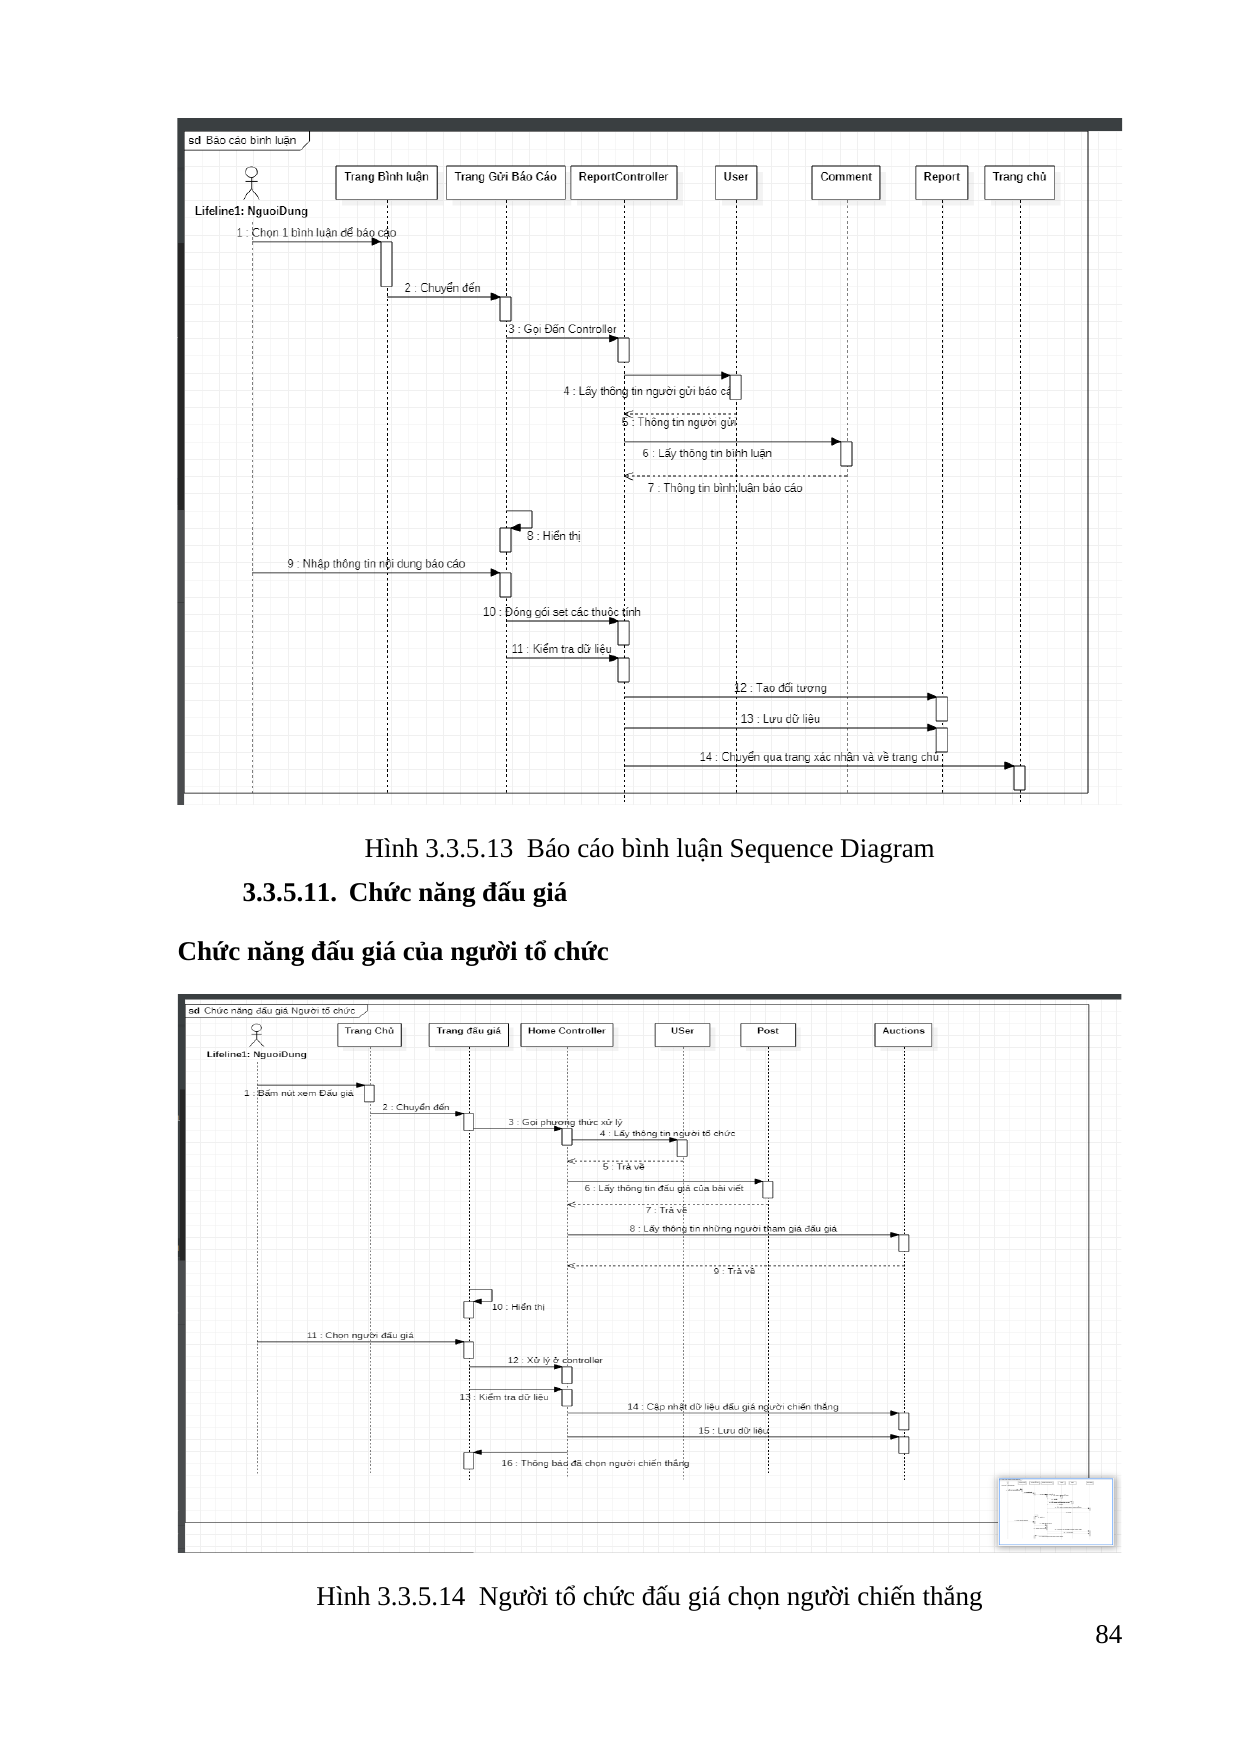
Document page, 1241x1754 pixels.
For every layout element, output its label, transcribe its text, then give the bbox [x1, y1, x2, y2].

picture [177, 994, 1122, 1553]
text Chức năng đấu giá của người tổ chức [177, 935, 1122, 967]
text Hình 3.3.5.14 Người tổ chức đấu giá chọn người chiến thắng [177, 1580, 1122, 1611]
subtitle Chức năng đấu giá [242, 876, 1122, 907]
picture [177, 118, 1123, 805]
text Hình 3.3.5.13 Báo cáo bình luận Sequence Diagram [177, 833, 1122, 864]
